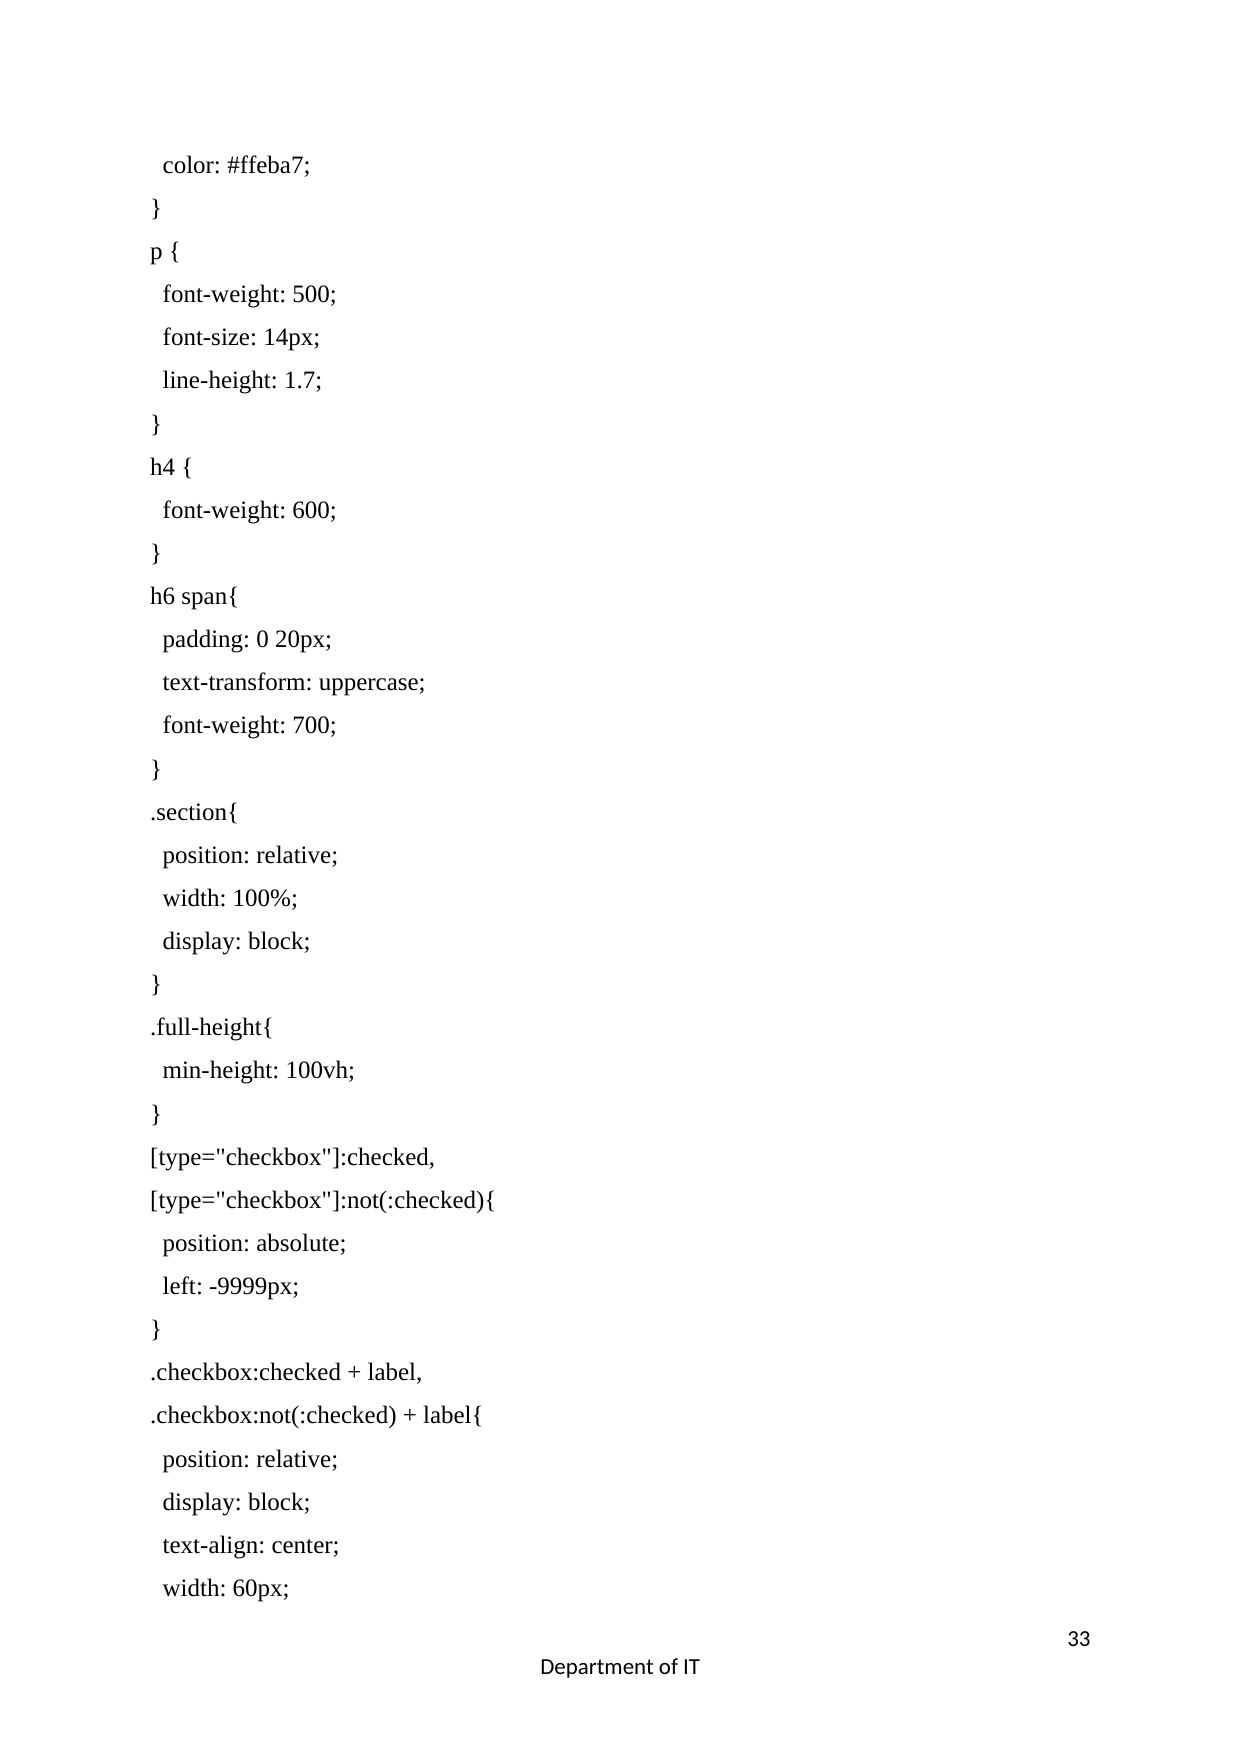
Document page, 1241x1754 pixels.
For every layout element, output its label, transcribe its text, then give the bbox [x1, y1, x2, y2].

text left: -9999px; [150, 1271, 1090, 1300]
text width: 60px; [150, 1573, 1090, 1602]
text line-height: 1.7; [150, 366, 1090, 394]
text display: block; [150, 926, 1090, 955]
text font-weight: 600; [150, 495, 1090, 524]
text font-weight: 700; [150, 711, 1090, 739]
text .full-height{ [150, 1012, 1090, 1041]
text } [150, 969, 1090, 998]
text text-transform: uppercase; [150, 667, 1090, 696]
text } [150, 193, 1090, 222]
text display: block; [150, 1487, 1090, 1516]
text position: absolute; [150, 1228, 1090, 1257]
text } [150, 409, 1090, 437]
text } [150, 538, 1090, 567]
text width: 100%; [150, 883, 1090, 912]
text } [150, 1099, 1090, 1127]
text font-weight: 500; [150, 279, 1090, 308]
text } [150, 754, 1090, 782]
text min-height: 100vh; [150, 1056, 1090, 1084]
text h4 { [150, 452, 1090, 481]
text } [150, 1314, 1090, 1343]
text font-size: 14px; [150, 322, 1090, 351]
text text-align: center; [150, 1530, 1090, 1559]
text .section{ [150, 797, 1090, 826]
text h6 span{ [150, 581, 1090, 610]
text .checkbox:not(:checked) + label{ [150, 1401, 1090, 1429]
text padding: 0 20px; [150, 624, 1090, 653]
text [type="checkbox"]:not(:checked){ [150, 1185, 1090, 1214]
text position: relative; [150, 840, 1090, 869]
text .checkbox:checked + label, [150, 1357, 1090, 1386]
text p { [150, 236, 1090, 265]
text color: #ffeba7; [150, 150, 1090, 179]
text [type="checkbox"]:checked, [150, 1142, 1090, 1171]
text position: relative; [150, 1444, 1090, 1472]
